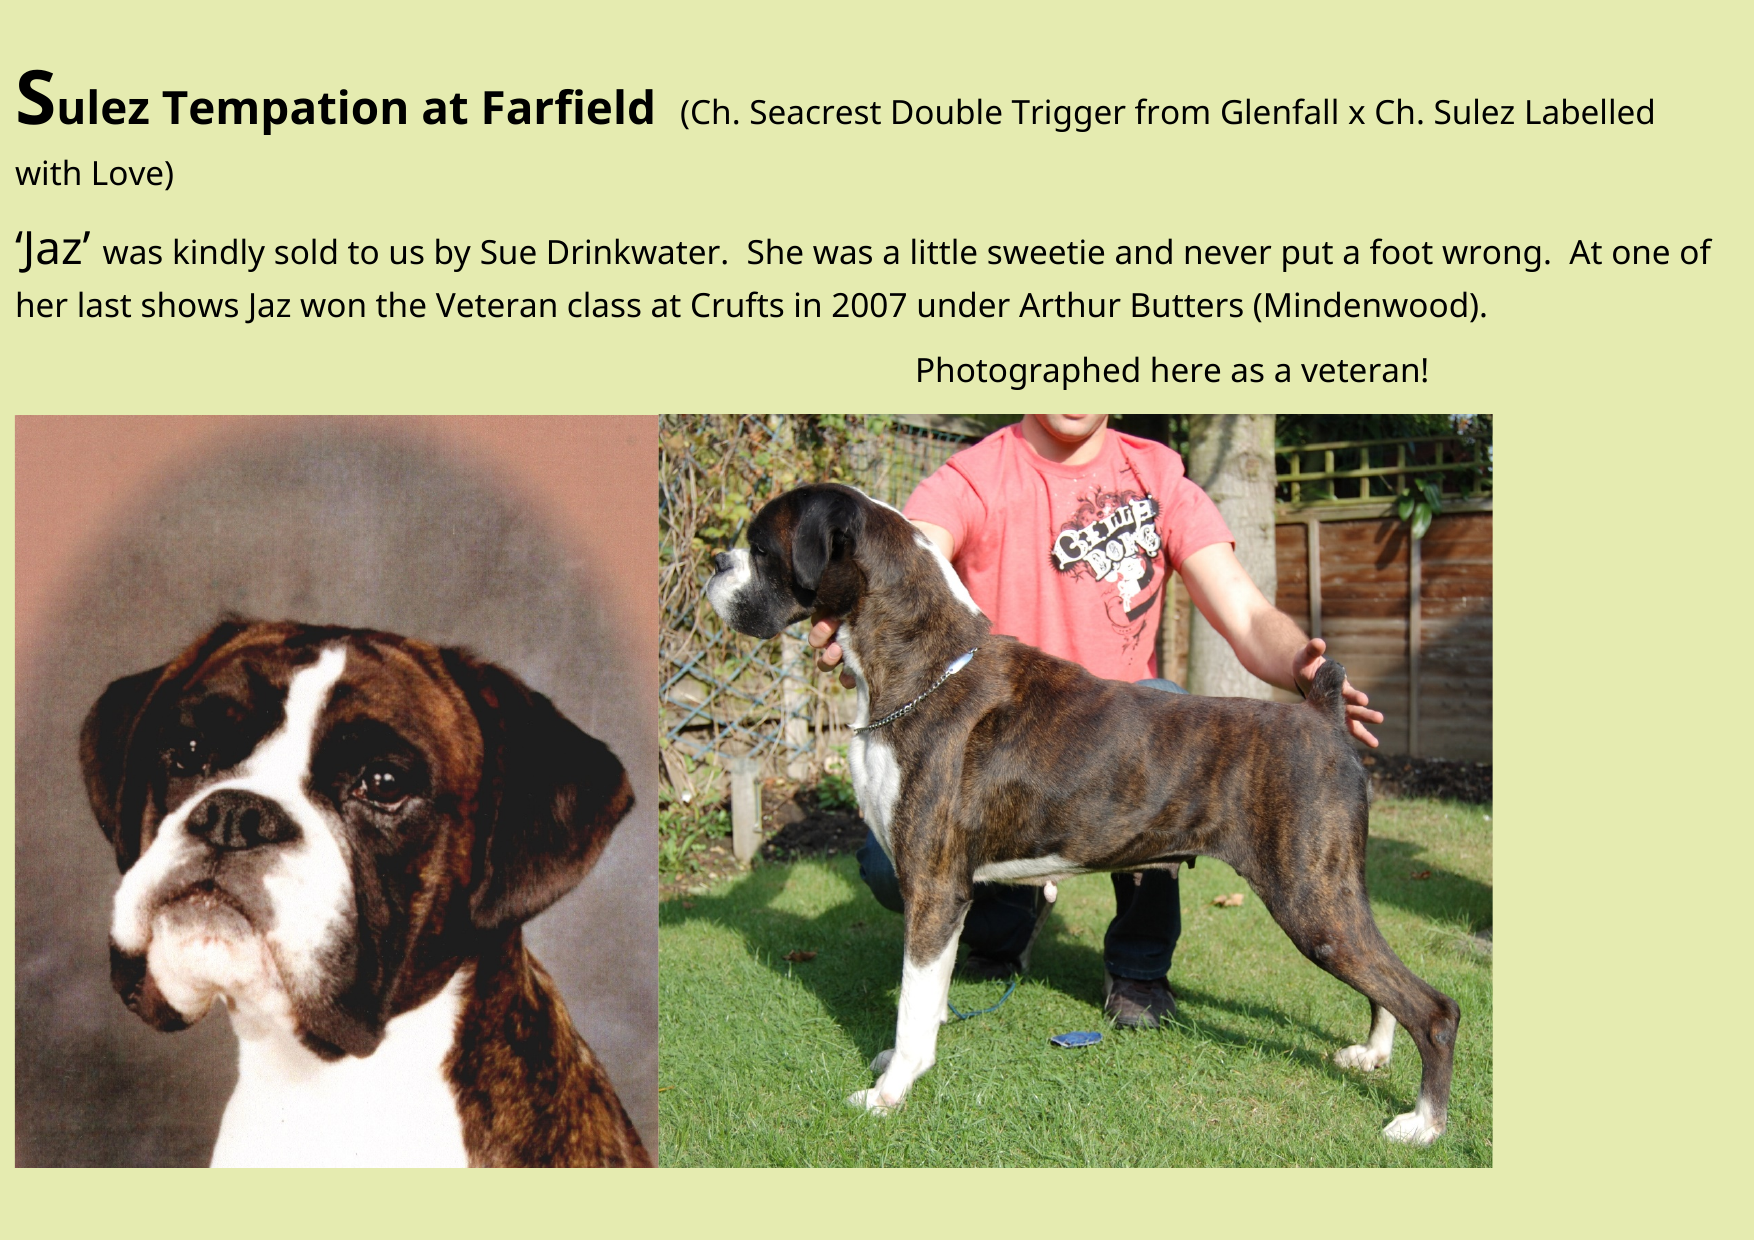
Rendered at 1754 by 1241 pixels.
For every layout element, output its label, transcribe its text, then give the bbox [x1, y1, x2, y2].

text Photographed here as a veteran! [15, 347, 1713, 393]
picture [14, 414, 1493, 1168]
text Sulez Tempation at Farfield (Ch. Seacrest Double Trigger from Glenfall x Ch. Sulez Labelled with Love) [15, 44, 1713, 196]
text ‘Jaz’ was kindly sold to us by Sue Drinkwater. She was a little sweetie and never put a foot wrong. At one of her last shows Jaz won the Veteran class at Crufts in 2007 under Arthur Butters (Mindenwood). [15, 216, 1713, 327]
